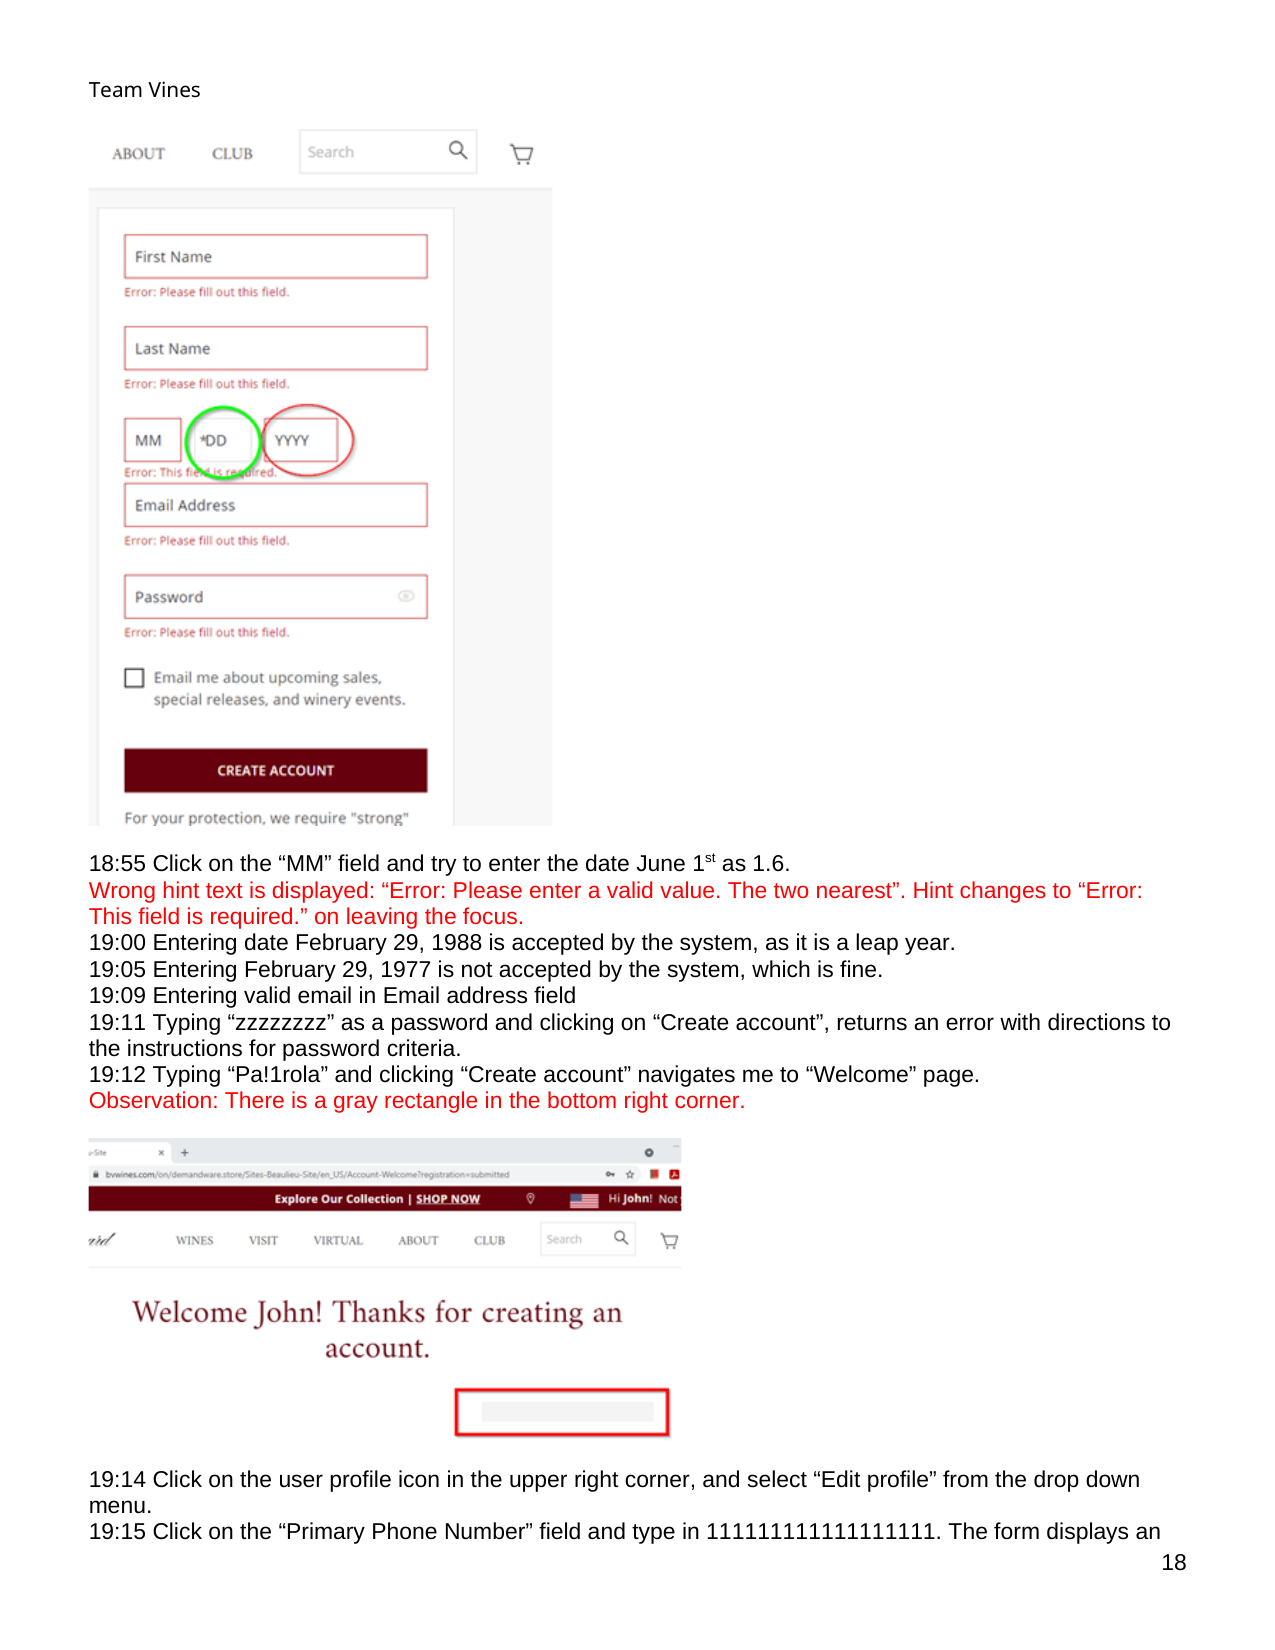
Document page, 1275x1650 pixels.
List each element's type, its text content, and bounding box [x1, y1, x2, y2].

text 18:55 Click on the “MM” field and try to enter the date June 1st as 1.6. Wrong hint text is displayed: “Error: Please enter a valid value. The two nearest”. Hint changes to “Error: This field is required.” on leaving the focus. 19:00 Entering date February 29, 1988 is accepted by the system, as it is a leap year. 19:05 Entering February 29, 1977 is not accepted by the system, which is fine. 19:09 Entering valid email in Email address field 19:11 Typing “zzzzzzzz” as a password and clicking on “Create account”, returns an error with directions to the instructions for password criteria. 19:12 Typing “Pa!1rola” and clicking “Create account” navigates me to “Welcome” page. Observation: There is a gray rectangle in the bottom right corner. [88, 850, 1187, 1114]
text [88, 1466, 1187, 1544]
picture [88, 1138, 682, 1441]
picture [88, 121, 553, 826]
